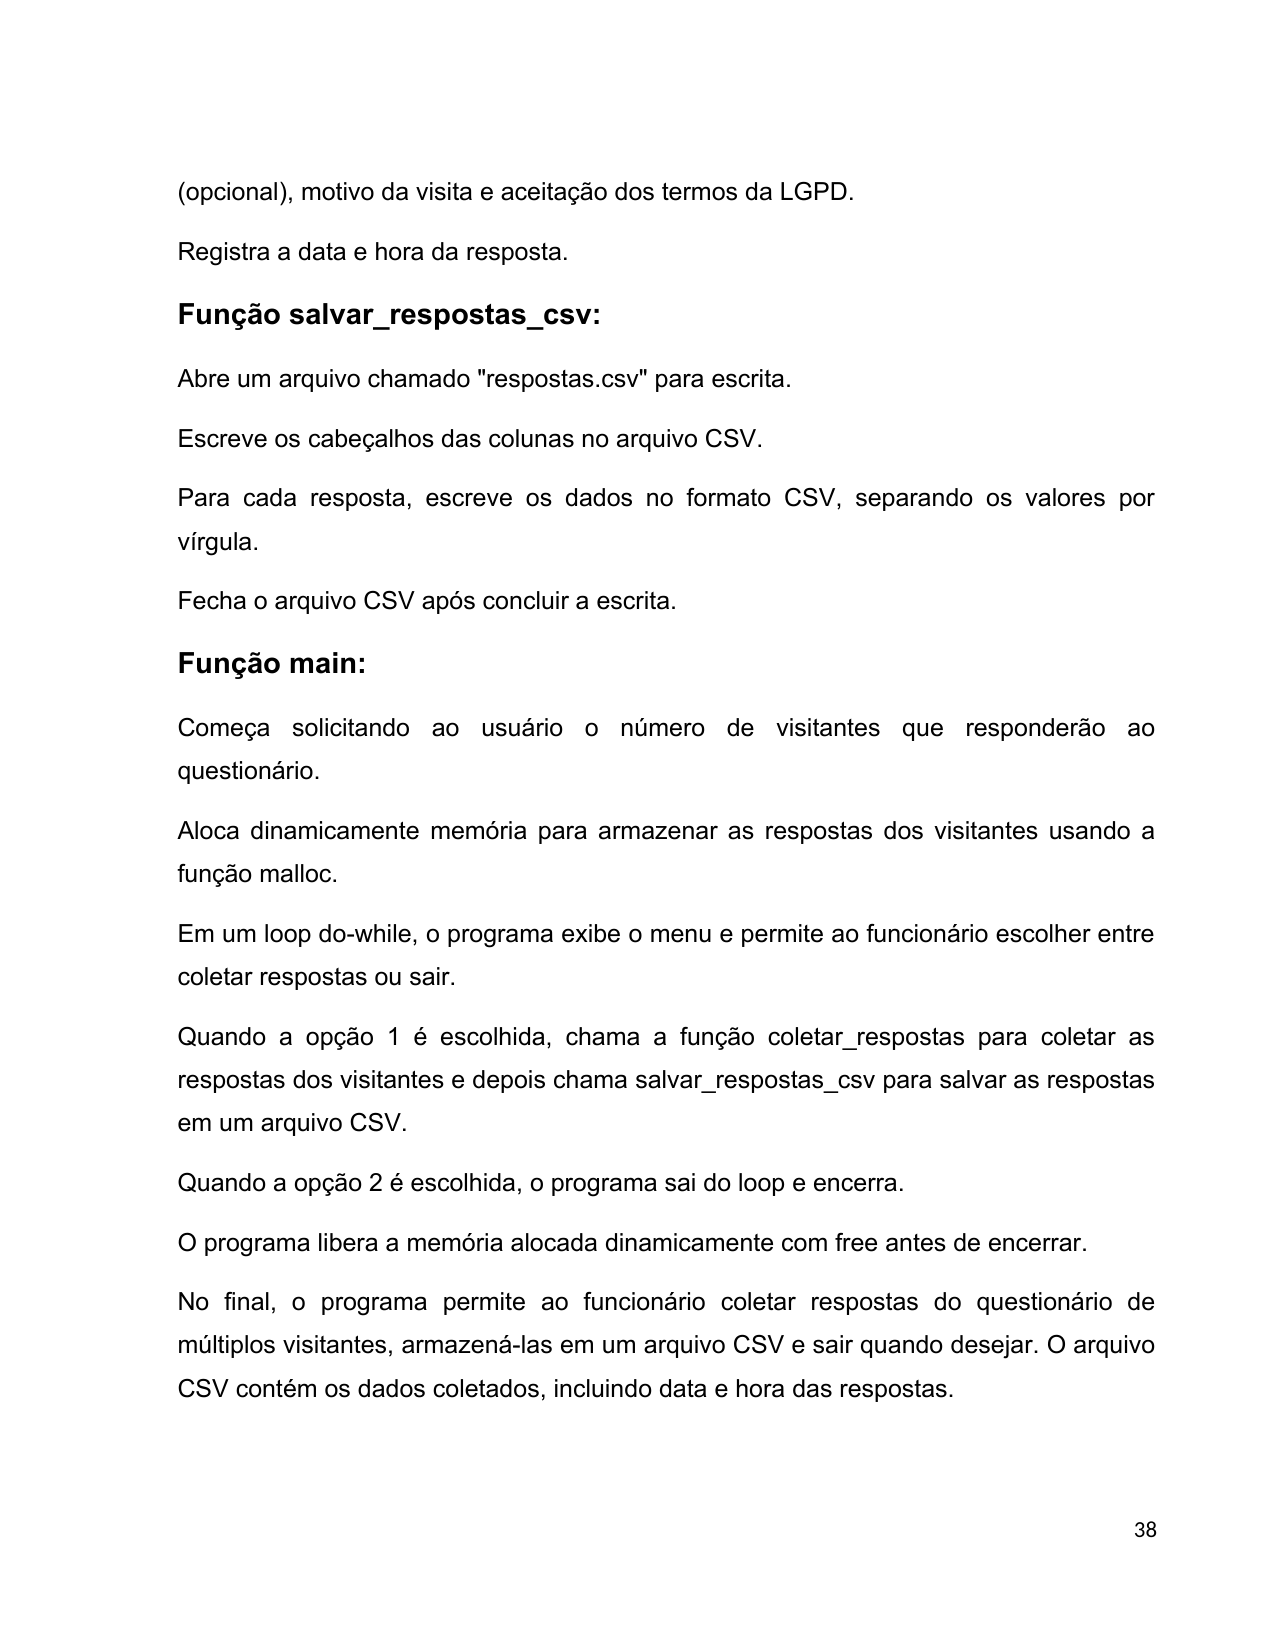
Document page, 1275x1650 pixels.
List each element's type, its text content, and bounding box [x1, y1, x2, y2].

text Quando a opção 2 é escolhida, o programa sai do loop e encerra. [177, 1168, 1157, 1197]
text Registra a data e hora da resposta. [177, 237, 1157, 266]
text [177, 177, 1157, 206]
text Em um loop do-while, o programa exibe o menu e permite ao funcionário escolher entre coletar respostas ou sair. [177, 919, 1157, 991]
text Começa solicitando ao usuário o número de visitantes que responderão ao questionário. [177, 713, 1157, 785]
text Para cada resposta, escreve os dados no formato CSV, separando os valores por vírgula. [177, 483, 1157, 555]
text Função salvar_respostas_csv: [177, 297, 1157, 330]
text O programa libera a memória alocada dinamicamente com free antes de encerrar. [177, 1228, 1157, 1256]
text Quando a opção 1 é escolhida, chama a função coletar_respostas para coletar as respostas dos visitantes e depois chama salvar_respostas_csv para salvar as respostas em um arquivo CSV. [177, 1022, 1157, 1137]
text Fecha o arquivo CSV após concluir a escrita. [177, 586, 1157, 615]
text Abre um arquivo chamado "respostas.csv" para escrita. [177, 364, 1157, 392]
text No final, o programa permite ao funcionário coletar respostas do questionário de múltiplos visitantes, armazená-las em um arquivo CSV e sair quando desejar. O arquivo CSV contém os dados coletados, incluindo data e hora das respostas. [177, 1287, 1157, 1402]
text Função main: [177, 646, 1157, 679]
text Aloca dinamicamente memória para armazenar as respostas dos visitantes usando a função malloc. [177, 816, 1157, 888]
text Escreve os cabeçalhos das colunas no arquivo CSV. [177, 423, 1157, 452]
